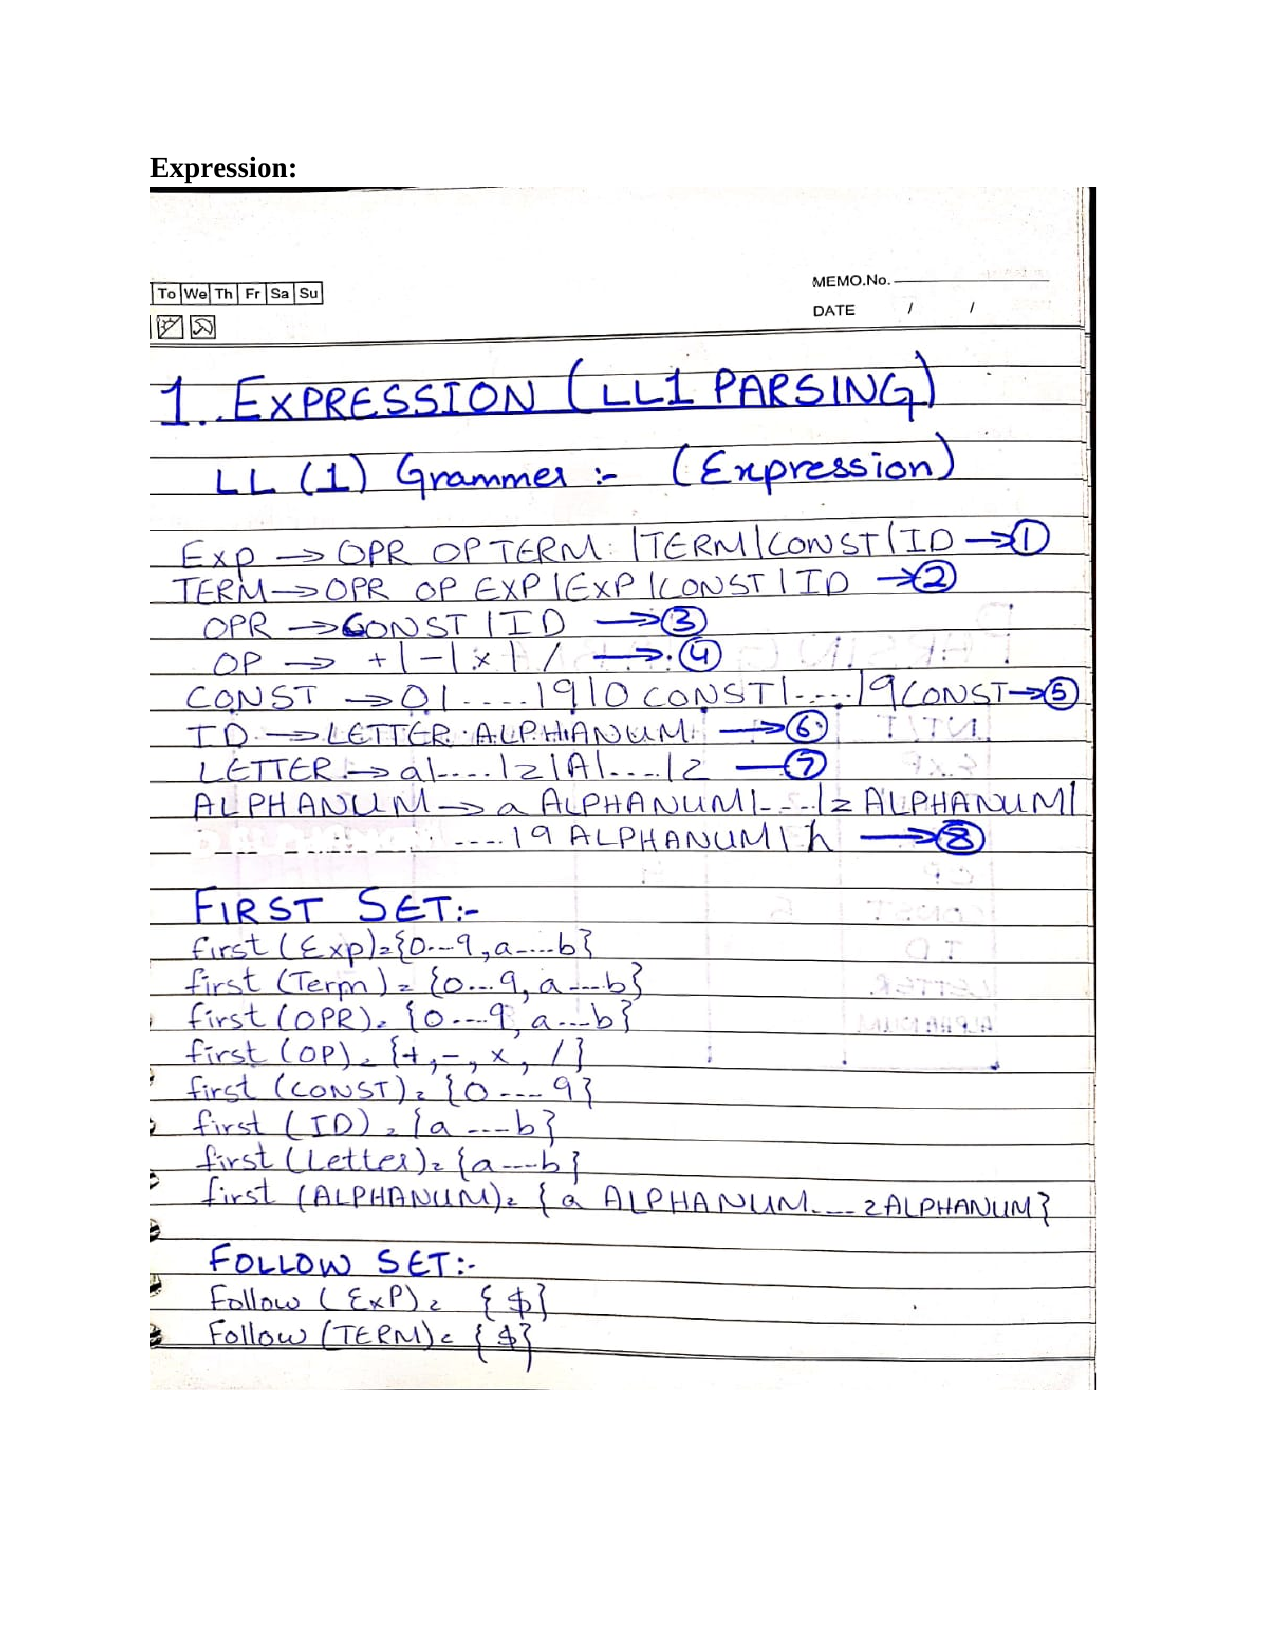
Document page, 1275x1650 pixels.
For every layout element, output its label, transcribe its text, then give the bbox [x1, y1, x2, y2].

picture [150, 187, 1097, 1390]
